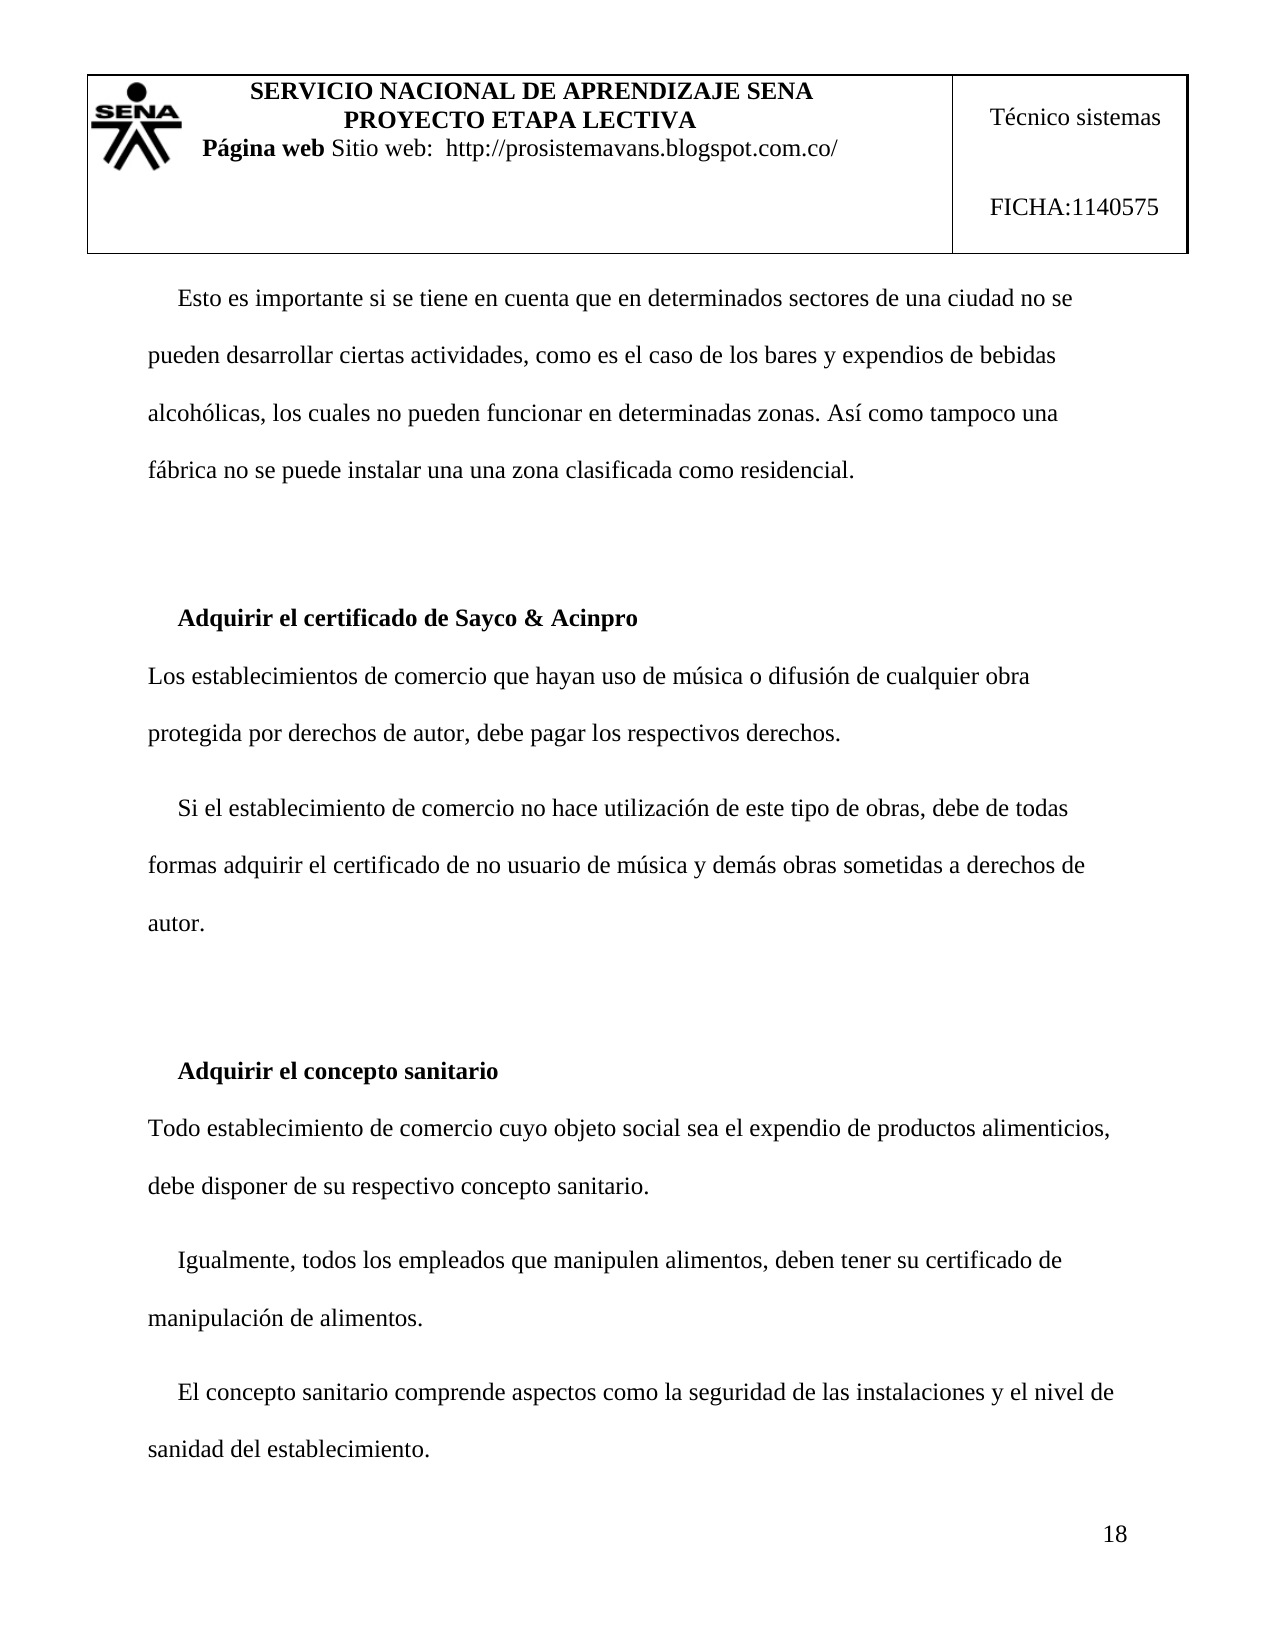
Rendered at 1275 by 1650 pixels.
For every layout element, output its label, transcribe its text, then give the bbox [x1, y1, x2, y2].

picture [89, 79, 184, 174]
text El concepto sanitario comprende aspectos como la seguridad de las instalaciones y el nivel de sanidad del establecimiento. [148, 1377, 1127, 1463]
text Igualmente, todos los empleados que manipulen alimentos, deben tener su certificado de manipulación de alimentos. [148, 1245, 1127, 1331]
subtitle Adquirir el concepto sanitario [148, 1056, 1127, 1085]
subtitle Adquirir el certificado de Sayco & Acinpro [148, 603, 1127, 632]
text Si el establecimiento de comercio no hace utilización de este tipo de obras, debe de todas formas adquirir el certificado de no usuario de música y demás obras sometidas a derechos de autor. [148, 793, 1127, 936]
text Esto es importante si se tiene en cuenta que en determinados sectores de una ciudad no se pueden desarrollar ciertas actividades, como es el caso de los bares y expendios de bebidas alcohólicas, los cuales no pueden funcionar en determinadas zonas. Así como tampoco una fábrica no se puede instalar una una zona clasificada como residencial. [148, 283, 1127, 484]
text Todo establecimiento de comercio cuyo objeto social sea el expendio de productos alimenticios, debe disponer de su respectivo concepto sanitario. [148, 1113, 1127, 1200]
text Los establecimientos de comercio que hayan uso de música o difusión de cualquier obra protegida por derechos de autor, debe pagar los respectivos derechos. [148, 661, 1127, 747]
